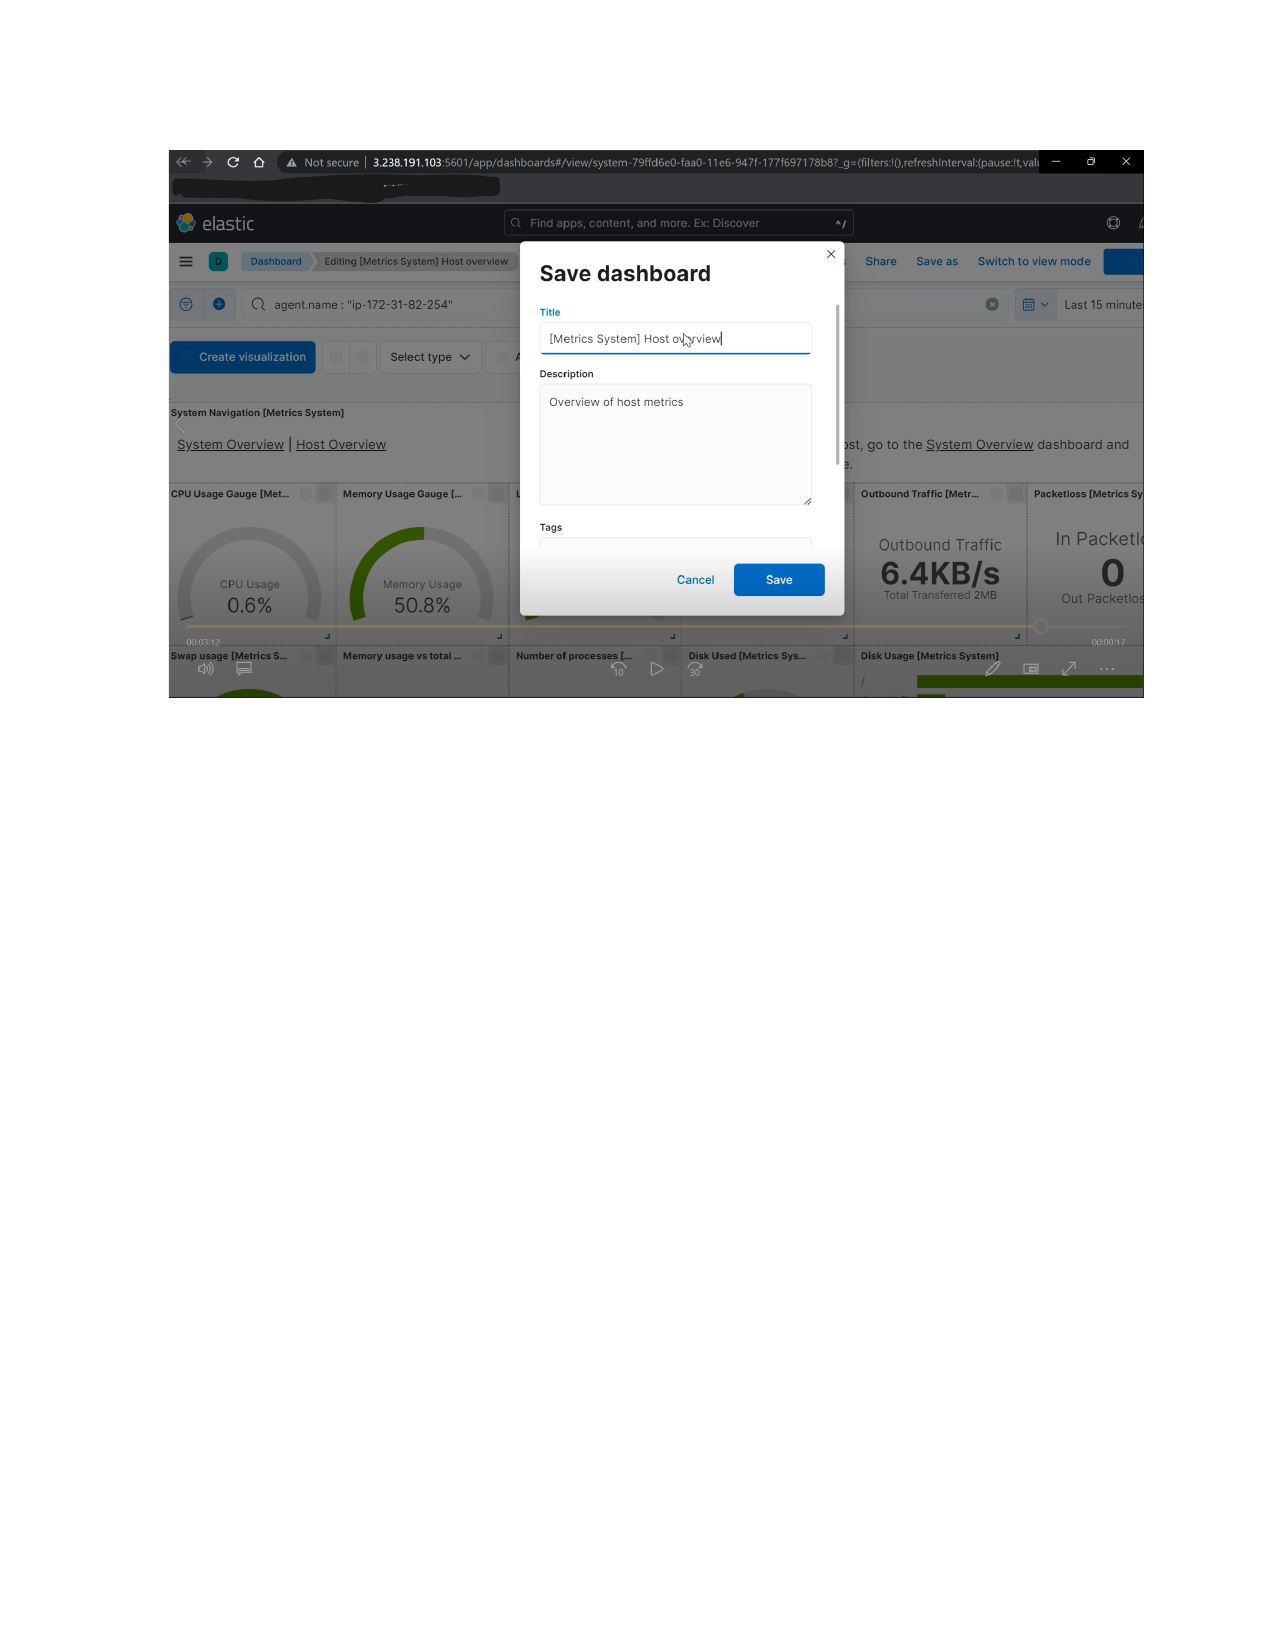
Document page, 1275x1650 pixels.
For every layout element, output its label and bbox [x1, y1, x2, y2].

picture [168, 150, 1144, 698]
